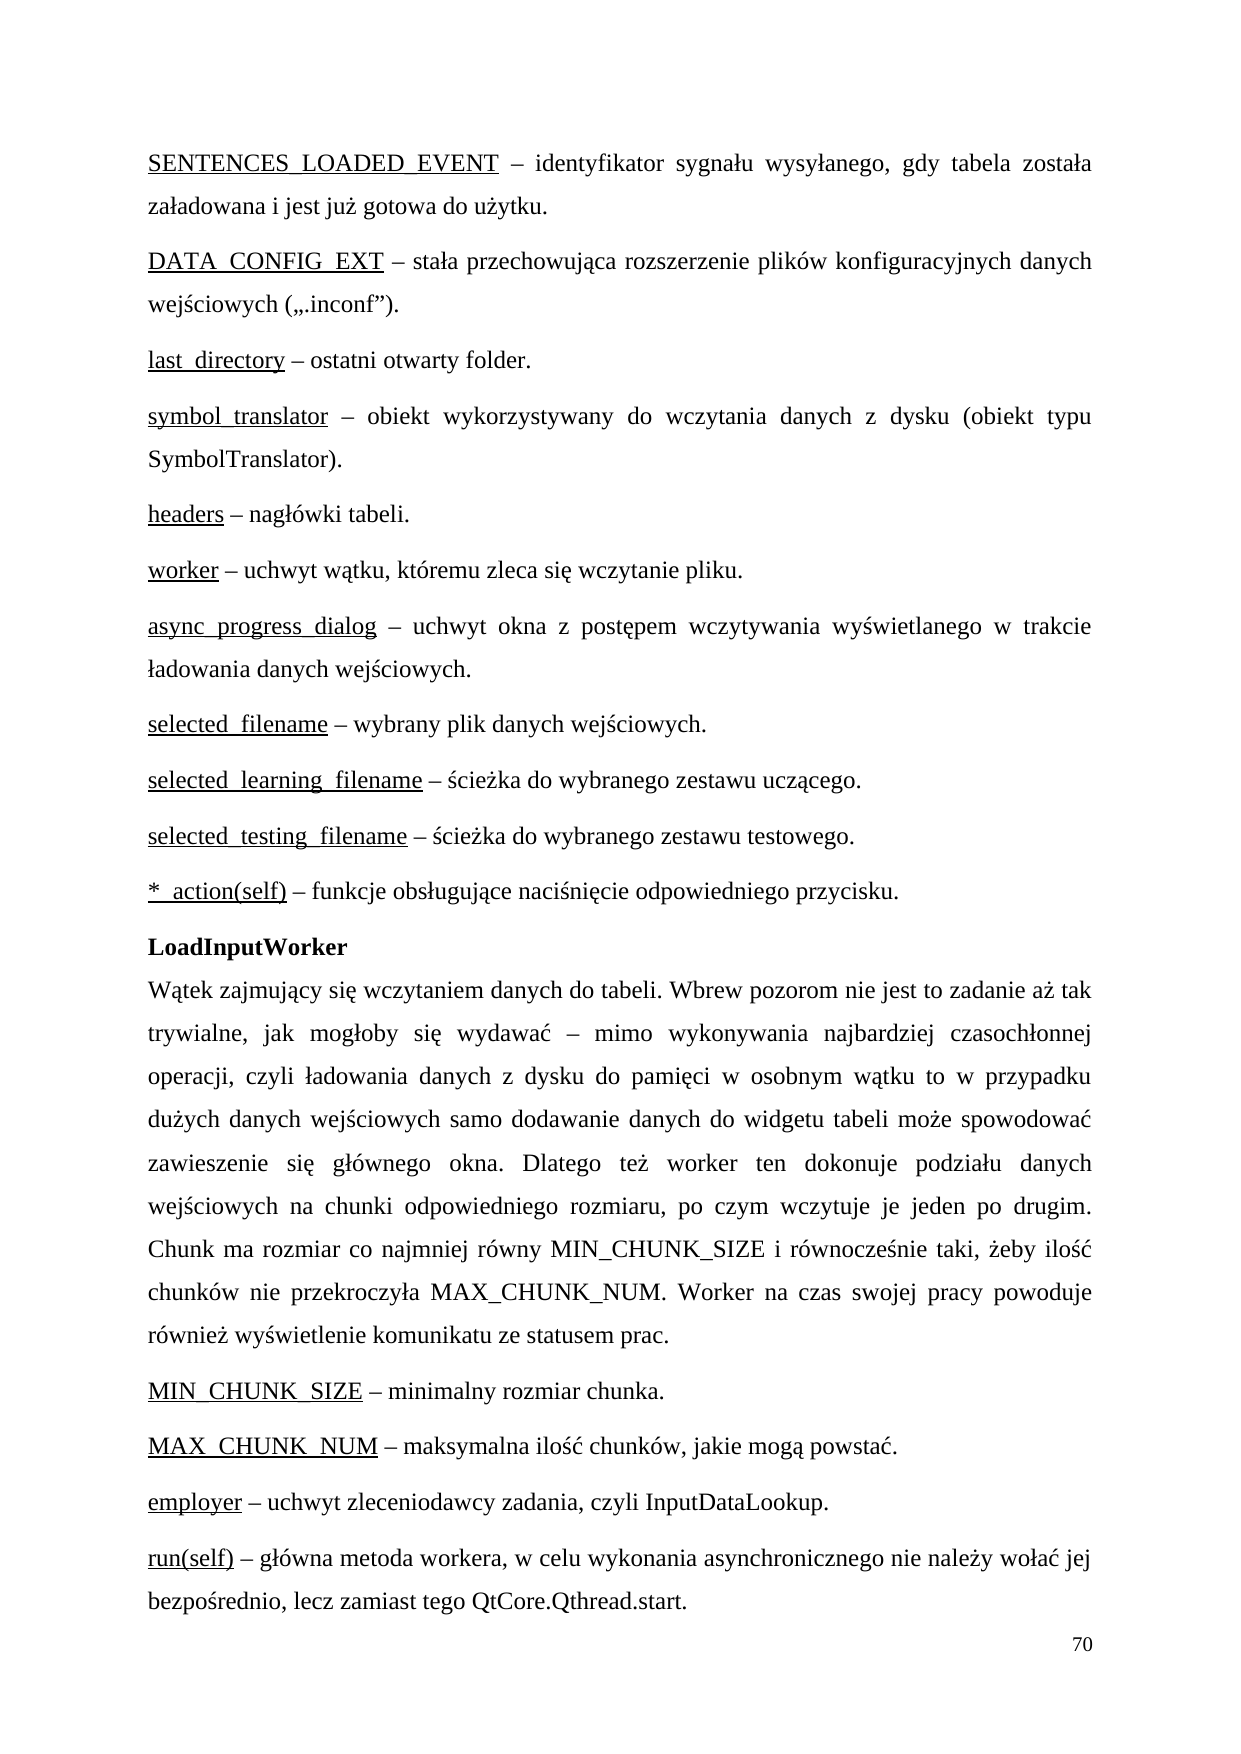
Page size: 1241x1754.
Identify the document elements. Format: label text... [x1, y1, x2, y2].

text selected_testing_filename – ścieżka do wybranego zestawu testowego. [148, 821, 1093, 849]
text last_directory – ostatni otwarty folder. [148, 345, 1093, 374]
text headers – nagłówki tabeli. [148, 499, 1093, 528]
text DATA_CONFIG_EXT – stała przechowująca rozszerzenie plików konfiguracyjnych danych wejściowych („.inconf”). [148, 246, 1093, 318]
text worker – uchwyt wątku, któremu zleca się wczytanie pliku. [148, 555, 1093, 584]
text LoadInputWorker [148, 932, 1093, 961]
text MIN_CHUNK_SIZE – minimalny rozmiar chunka. [148, 1376, 1093, 1404]
text selected_learning_filename – ścieżka do wybranego zestawu uczącego. [148, 765, 1093, 794]
text SENTENCES_LOADED_EVENT – identyfikator sygnału wysyłanego, gdy tabela została załadowana i jest już gotowa do użytku. [148, 148, 1093, 219]
text MAX_CHUNK_NUM – maksymalna ilość chunków, jakie mogą powstać. [148, 1431, 1093, 1460]
text Wątek zajmujący się wczytaniem danych do tabeli. Wbrew pozorom nie jest to zadanie aż tak trywialne, jak mogłoby się wydawać – mimo wykonywania najbardziej czasochłonnej operacji, czyli ładowania danych z dysku do pamięci w osobnym wątku to w przypadku dużych danych wejściowych samo dodawanie danych do widgetu tabeli może spowodować zawieszenie się głównego okna. Dlatego też worker ten dokonuje podziału danych wejściowych na chunki odpowiedniego rozmiaru, po czym wczytuje je jeden po drugim. Chunk ma rozmiar co najmniej równy MIN_CHUNK_SIZE i równocześnie taki, żeby ilość chunków nie przekroczyła MAX_CHUNK_NUM. Worker na czas swojej pracy powoduje również wyświetlenie komunikatu ze statusem prac. [148, 975, 1093, 1349]
text async_progress_dialog – uchwyt okna z postępem wczytywania wyświetlanego w trakcie ładowania danych wejściowych. [148, 611, 1093, 683]
text symbol_translator – obiekt wykorzystywany do wczytania danych z dysku (obiekt typu SymbolTranslator). [148, 401, 1093, 473]
text selected_filename – wybrany plik danych wejściowych. [148, 709, 1093, 738]
text employer – uchwyt zleceniodawcy zadania, czyli InputDataLookup. [148, 1487, 1093, 1516]
text run(self) – główna metoda workera, w celu wykonania asynchronicznego nie należy wołać jej bezpośrednio, lecz zamiast tego QtCore.Qthread.start. [148, 1543, 1093, 1614]
text *_action(self) – funkcje obsługujące naciśnięcie odpowiedniego przycisku. [148, 876, 1093, 905]
